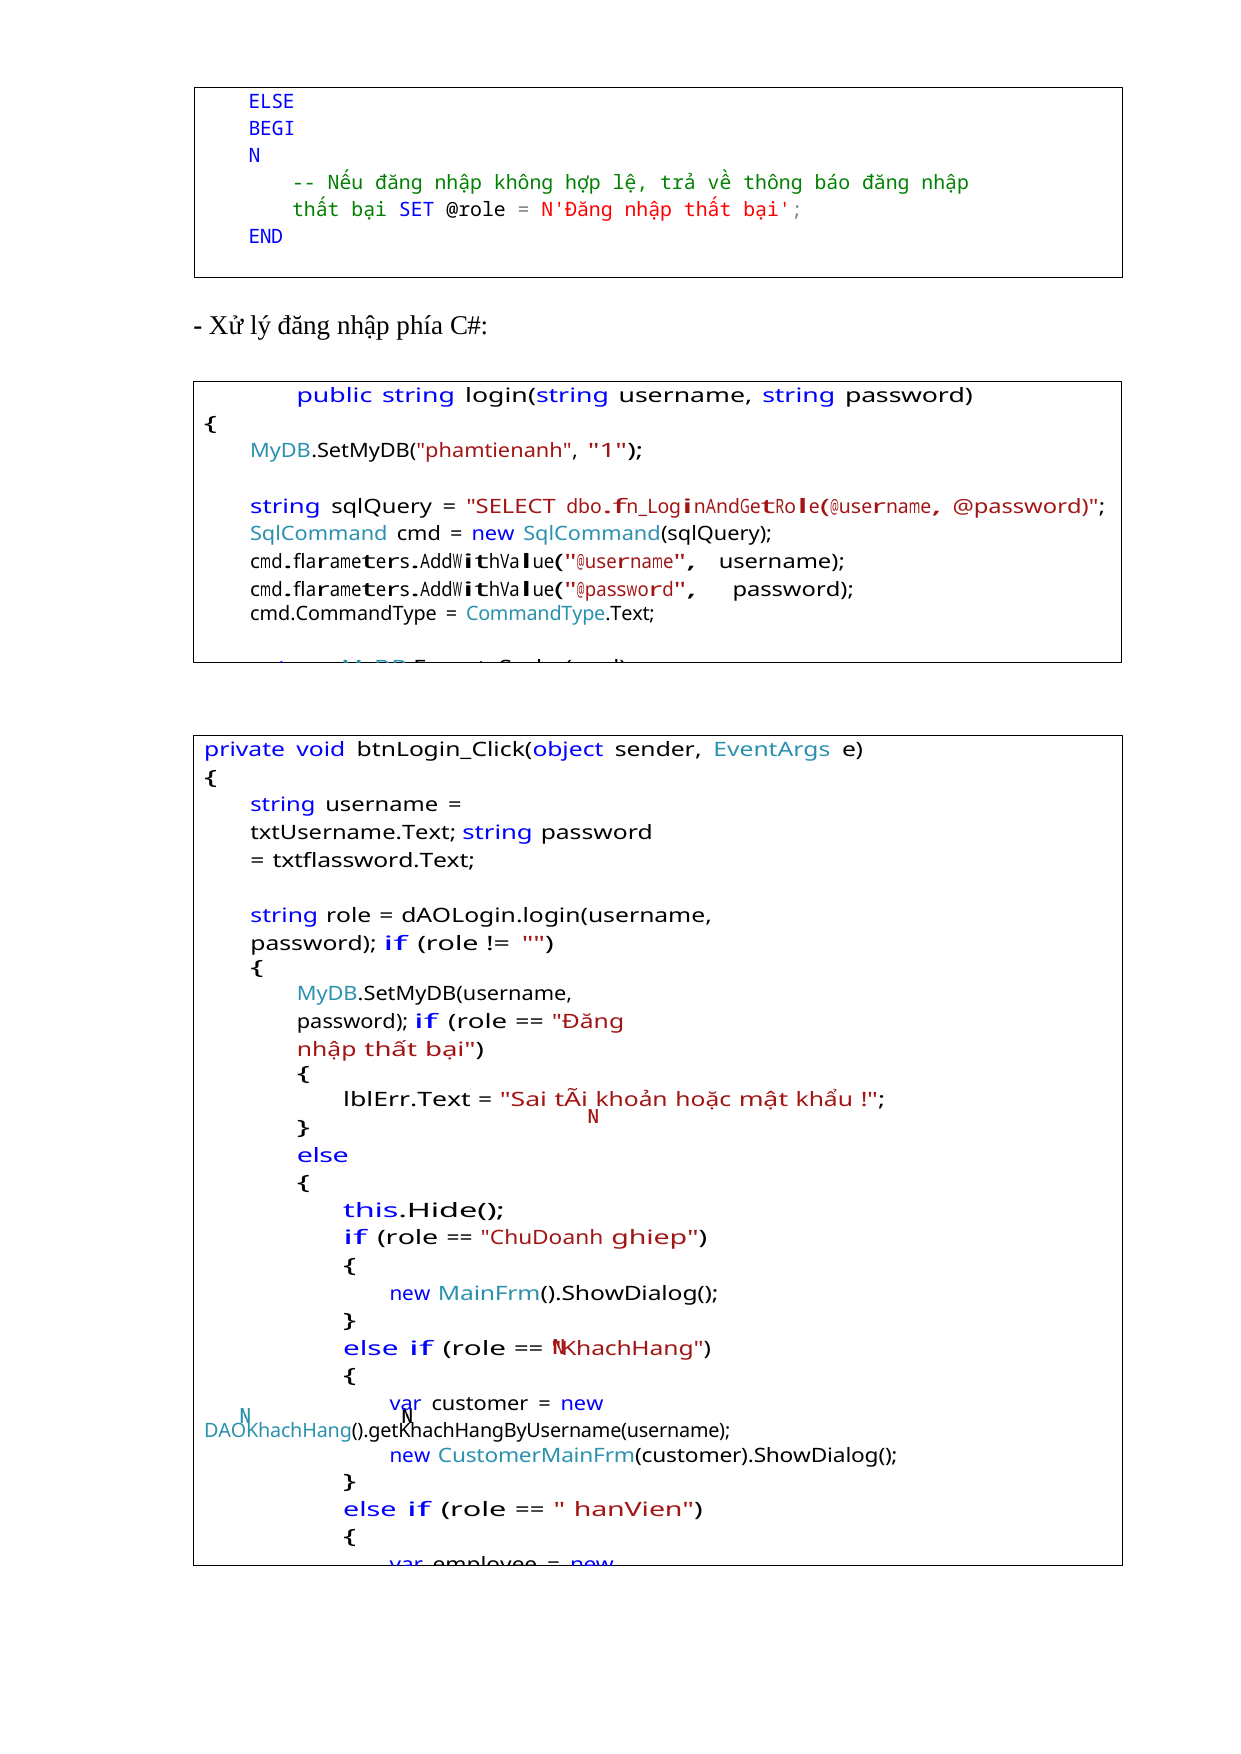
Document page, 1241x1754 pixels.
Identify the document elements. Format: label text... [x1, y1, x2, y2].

list Xử lý đăng nhập phía C#: [193, 309, 1137, 340]
picture [240, 1408, 250, 1423]
picture [553, 1339, 564, 1354]
picture [588, 1109, 598, 1123]
picture [402, 1408, 412, 1423]
